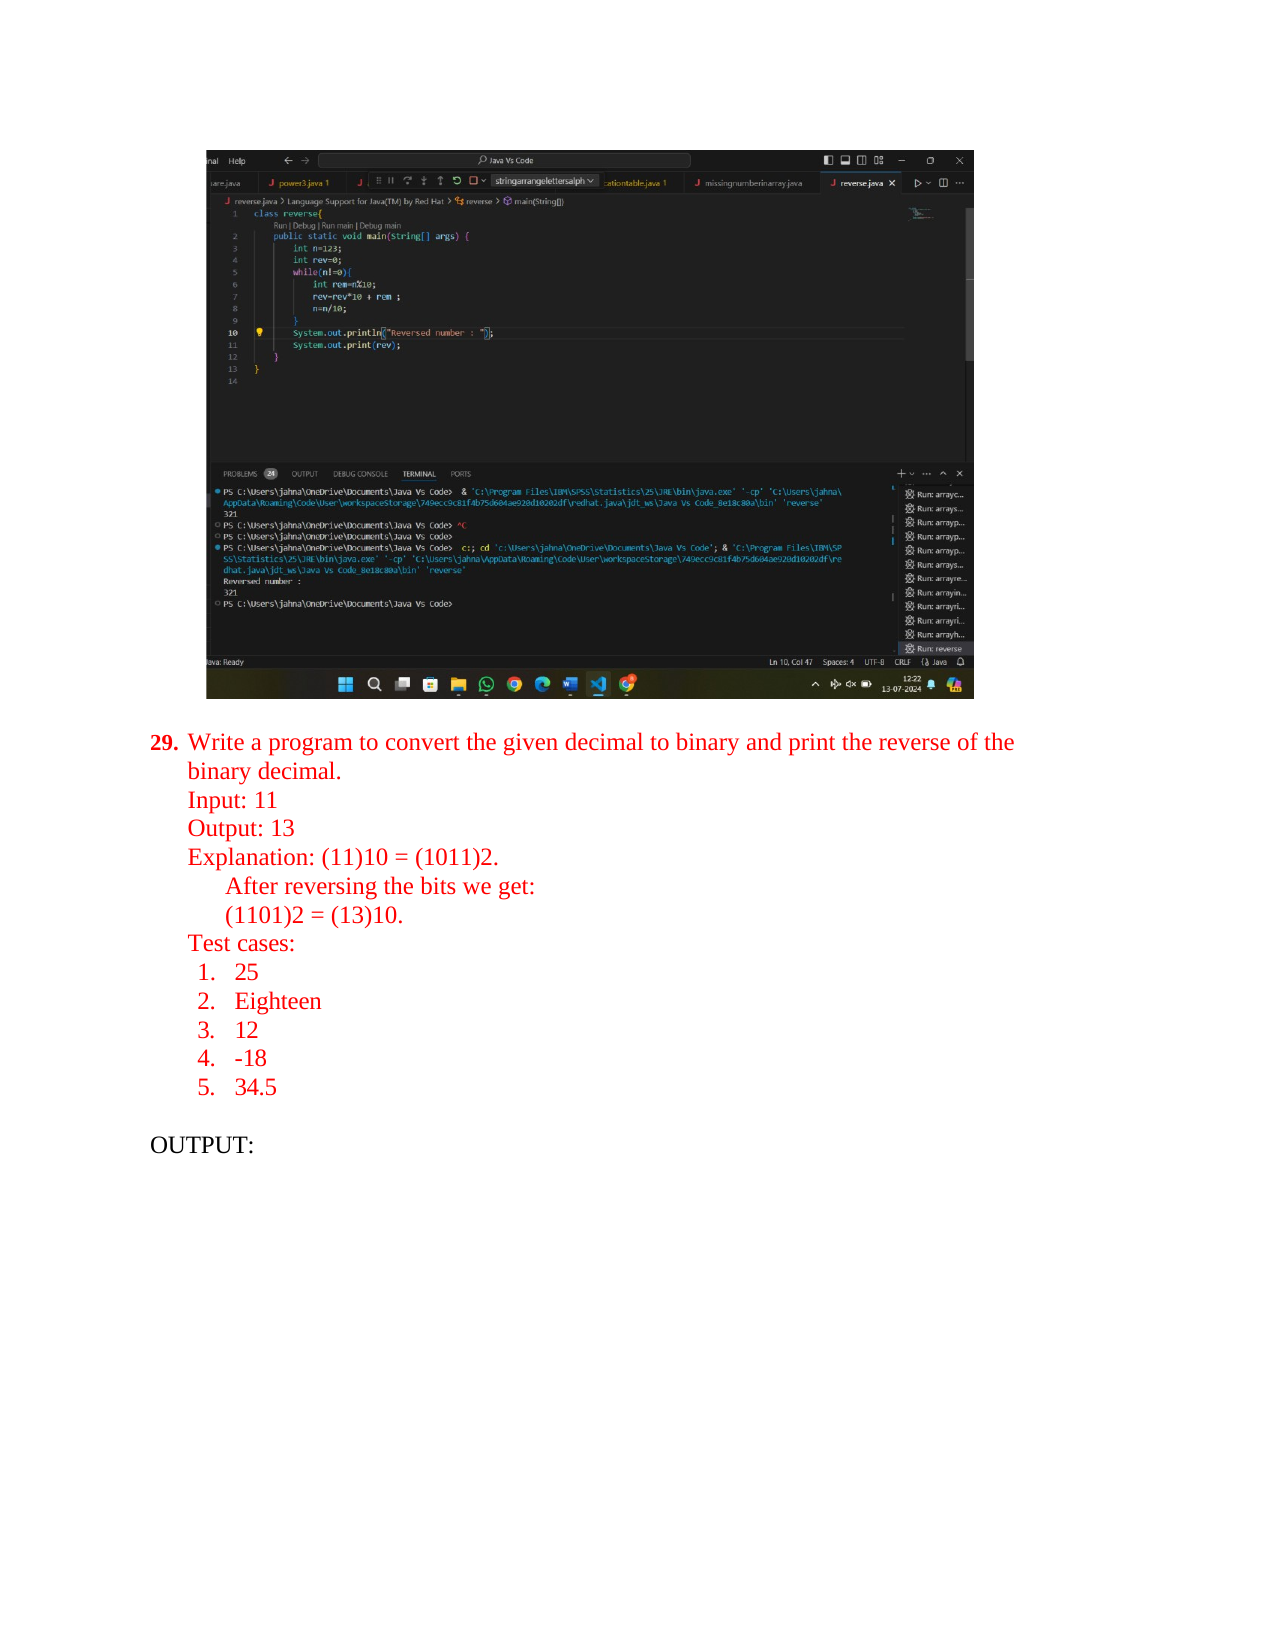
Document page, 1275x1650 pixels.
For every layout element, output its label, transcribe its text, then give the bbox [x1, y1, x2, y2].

text Explanation: (11)10 = (1011)2. [187, 842, 1225, 871]
picture [206, 150, 974, 699]
text Output: 13 [187, 813, 1225, 842]
list 34.5 [197, 1072, 1225, 1101]
list Write a program to convert the given decimal to binary and print the reverse of the binary decimal. [150, 727, 1084, 784]
list 12 [197, 1015, 1225, 1043]
text Input: 11 [187, 785, 1225, 813]
text After reversing the bits we get: (1101)2 = (13)10. [225, 871, 551, 928]
text 1. 25 [197, 957, 1225, 986]
list Eighteen [197, 986, 1225, 1015]
text OUTPUT: [150, 1130, 1225, 1158]
list -18 [197, 1043, 1225, 1072]
text Test cases: [187, 928, 1225, 957]
